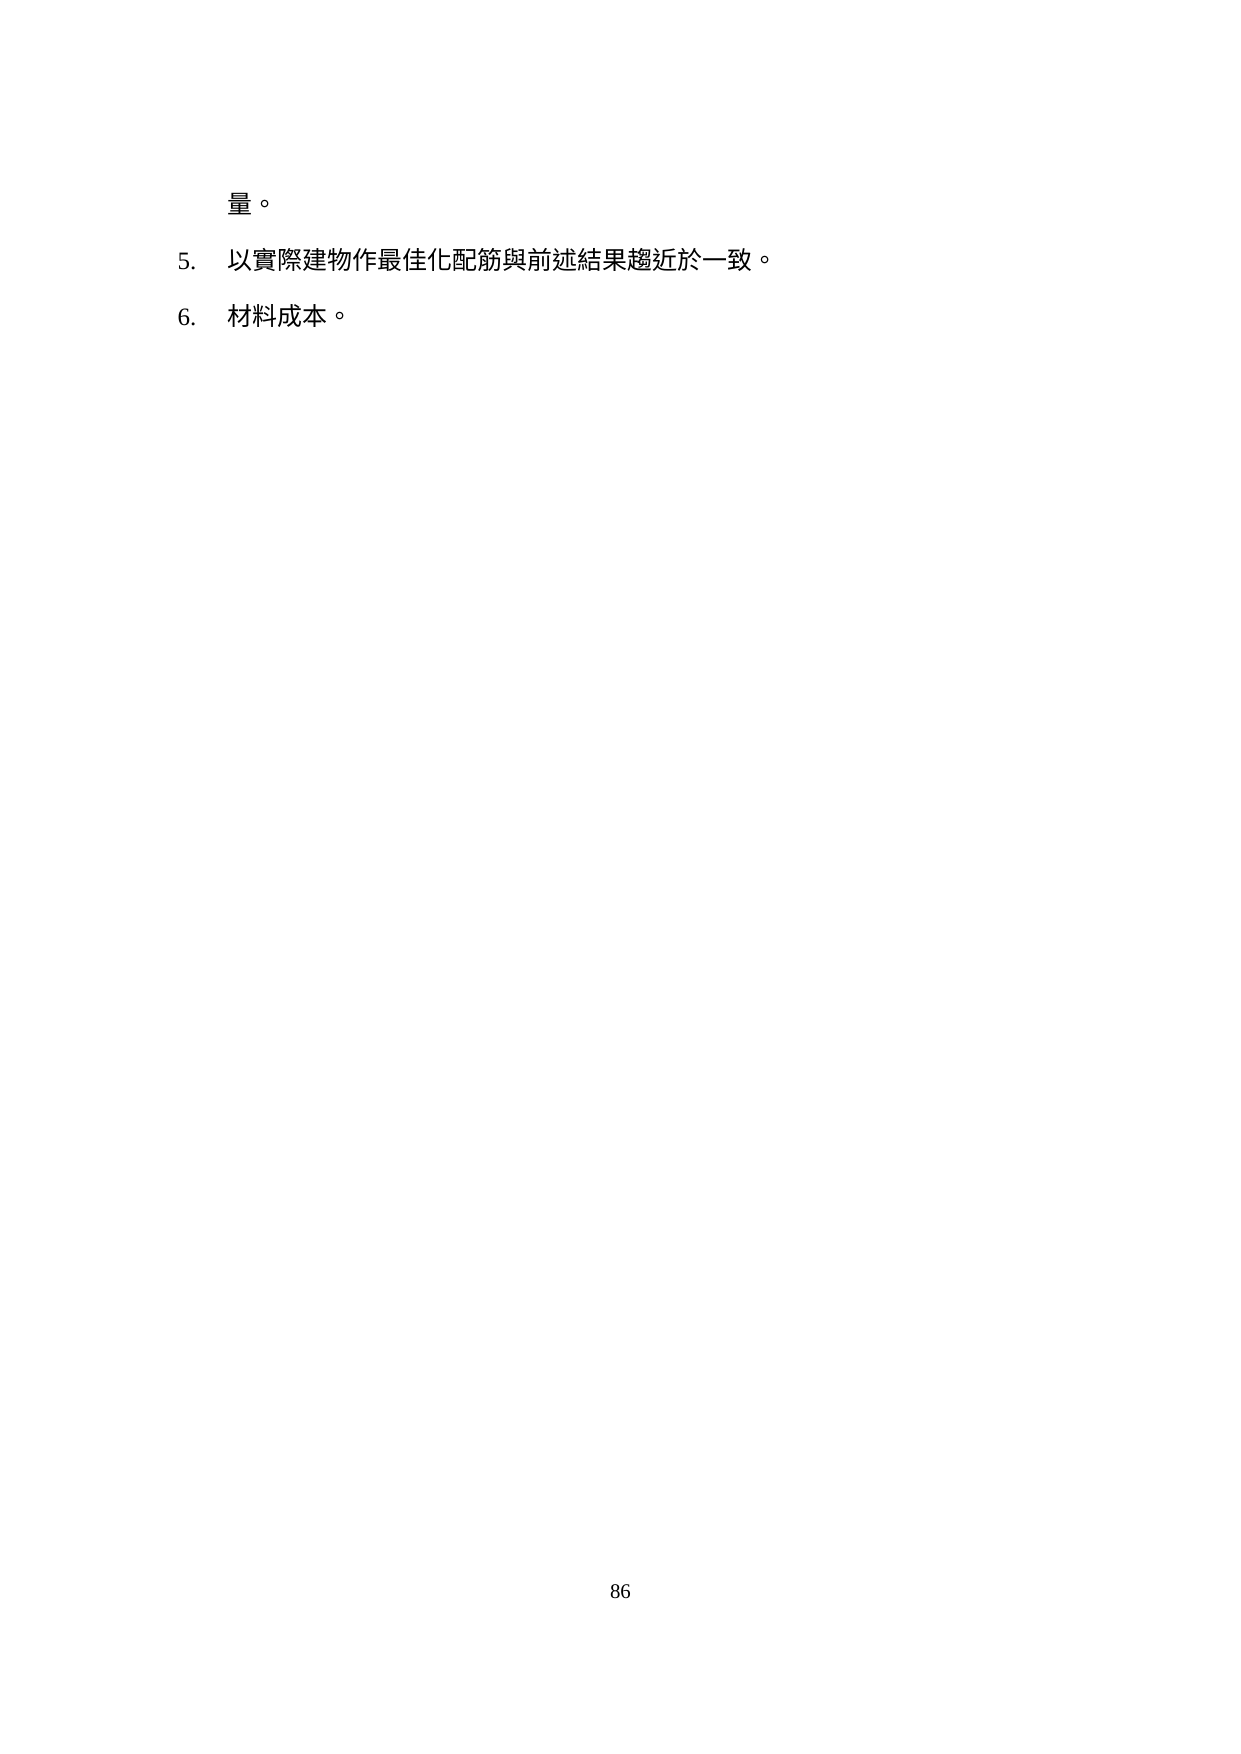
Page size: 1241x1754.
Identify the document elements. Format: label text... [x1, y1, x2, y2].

list 以實際建物作最佳化配筋與前述結果趨近於一致。 [177, 240, 1063, 277]
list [177, 184, 1063, 222]
list 材料成本。 [177, 295, 1063, 333]
